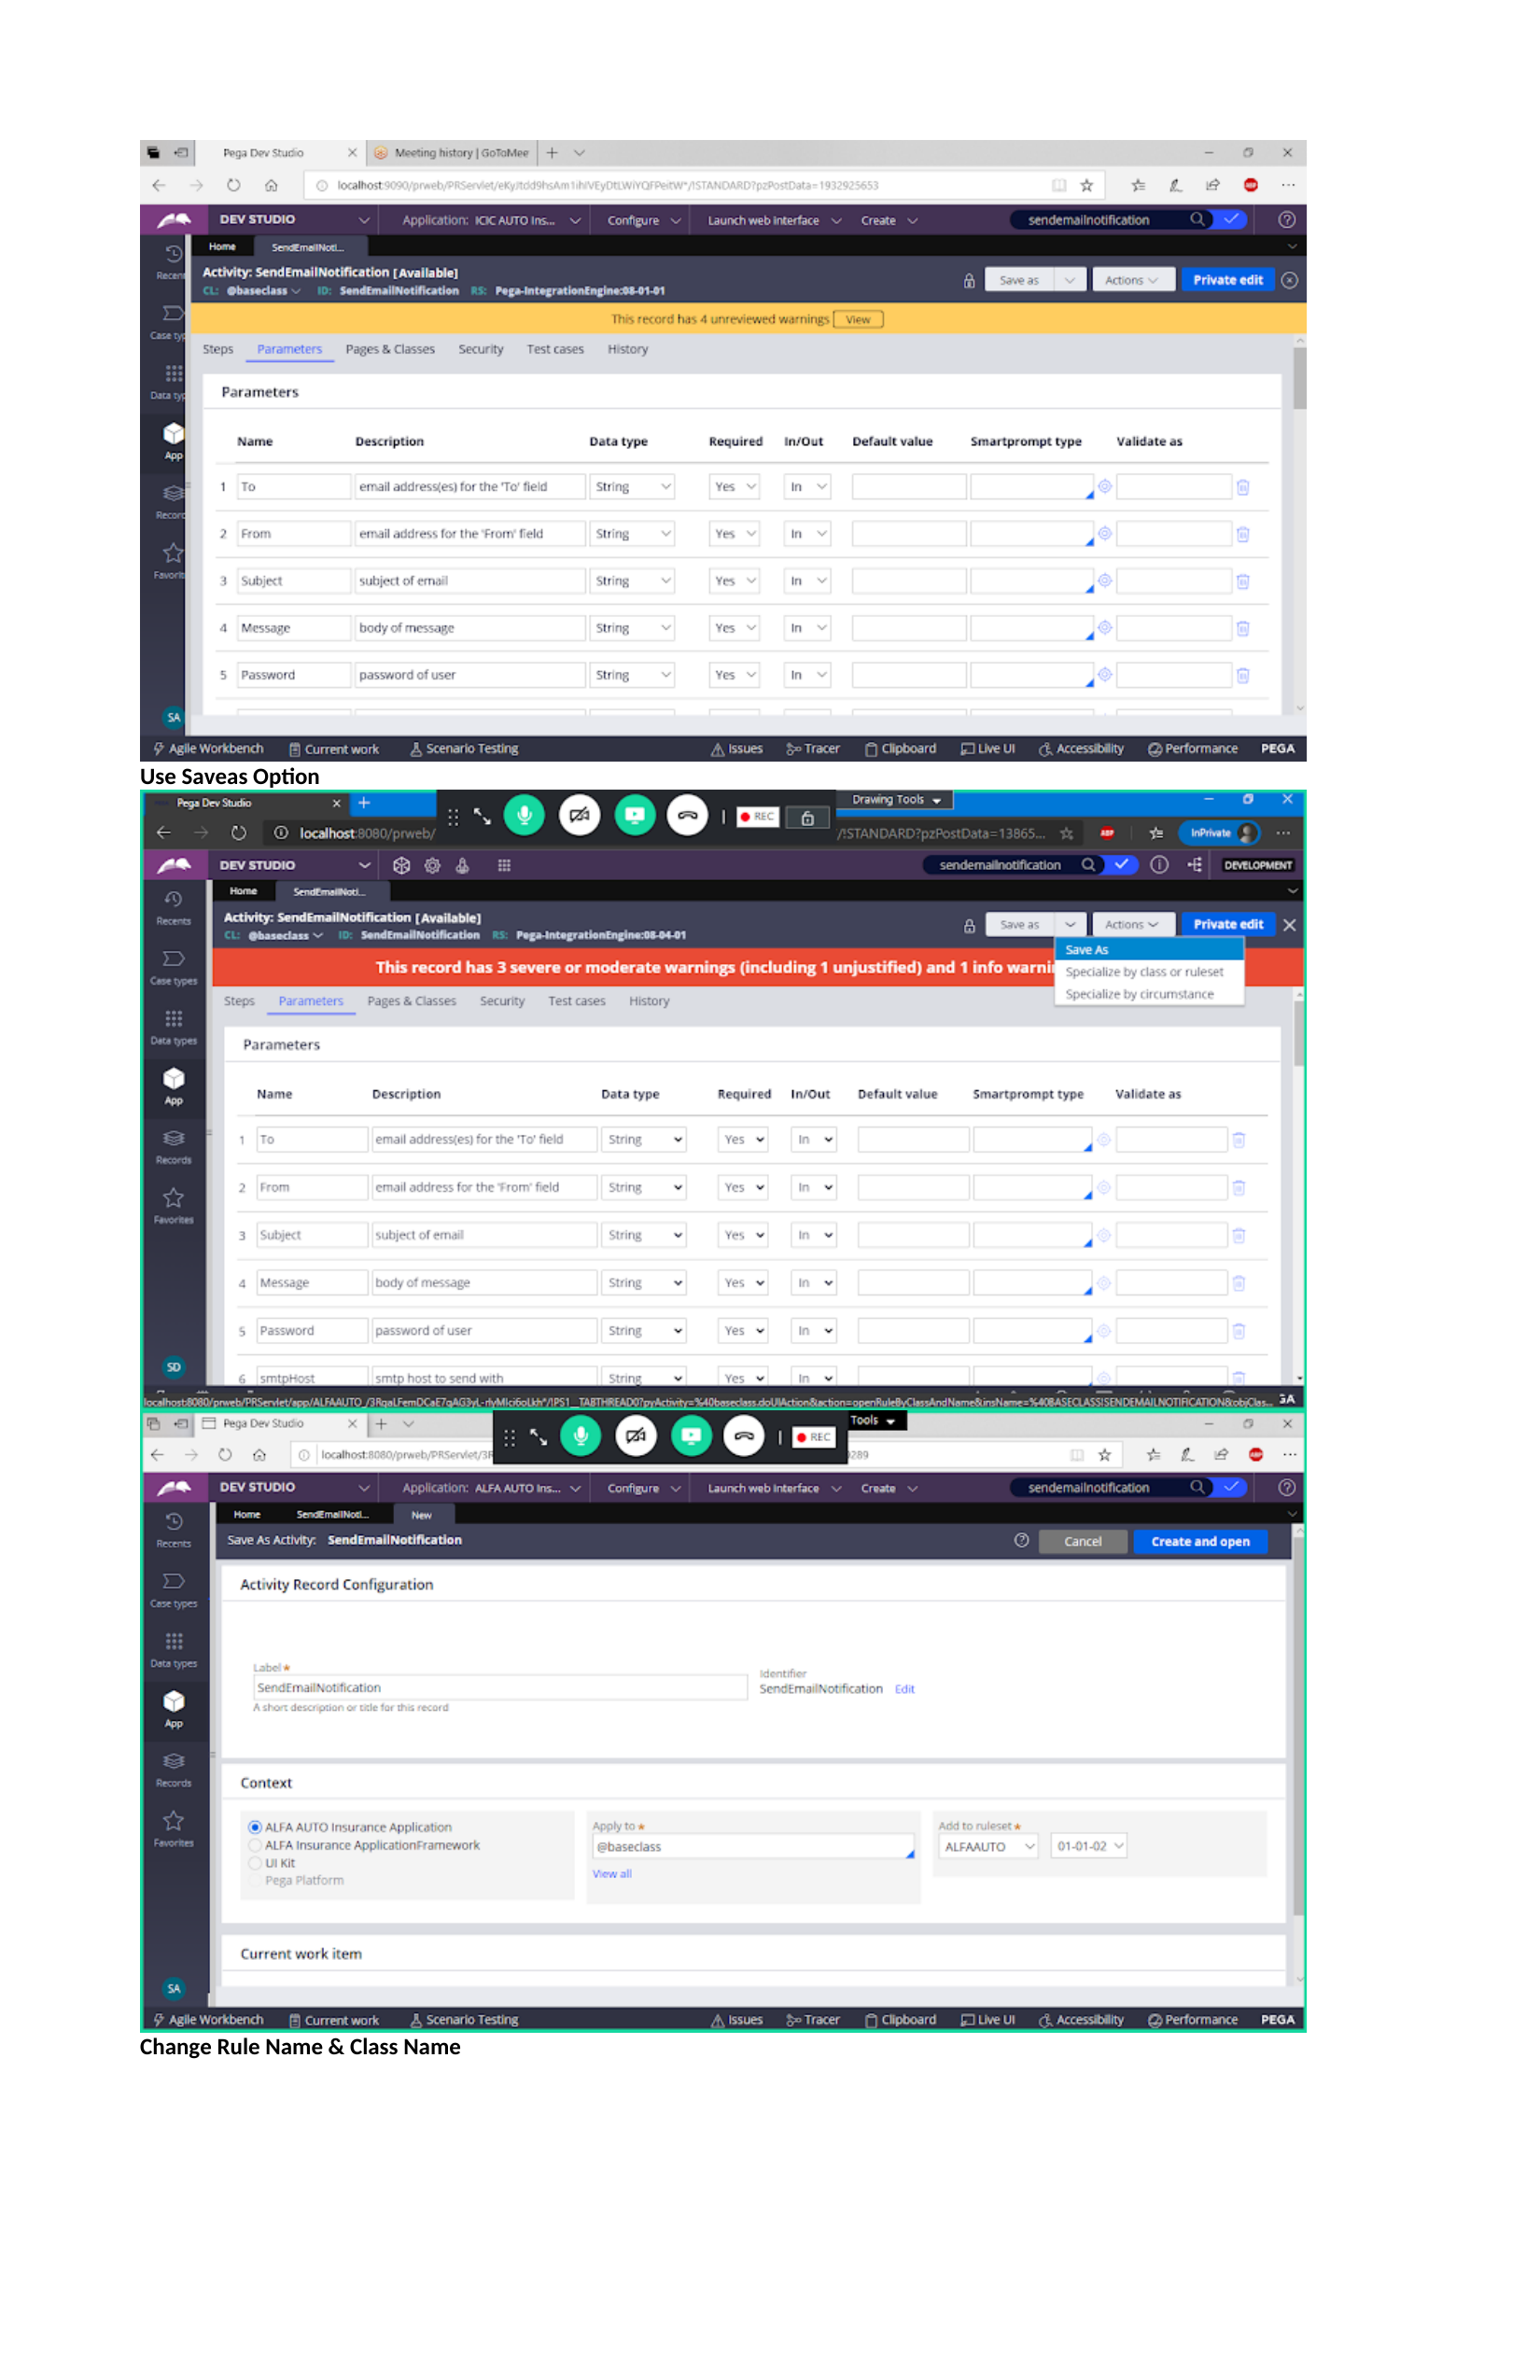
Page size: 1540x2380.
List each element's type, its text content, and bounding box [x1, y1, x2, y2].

text Use Saveas Option [140, 762, 1400, 790]
text Change Rule Name & Class Name [140, 2032, 1400, 2061]
picture [140, 790, 1307, 2033]
picture [140, 140, 1307, 762]
